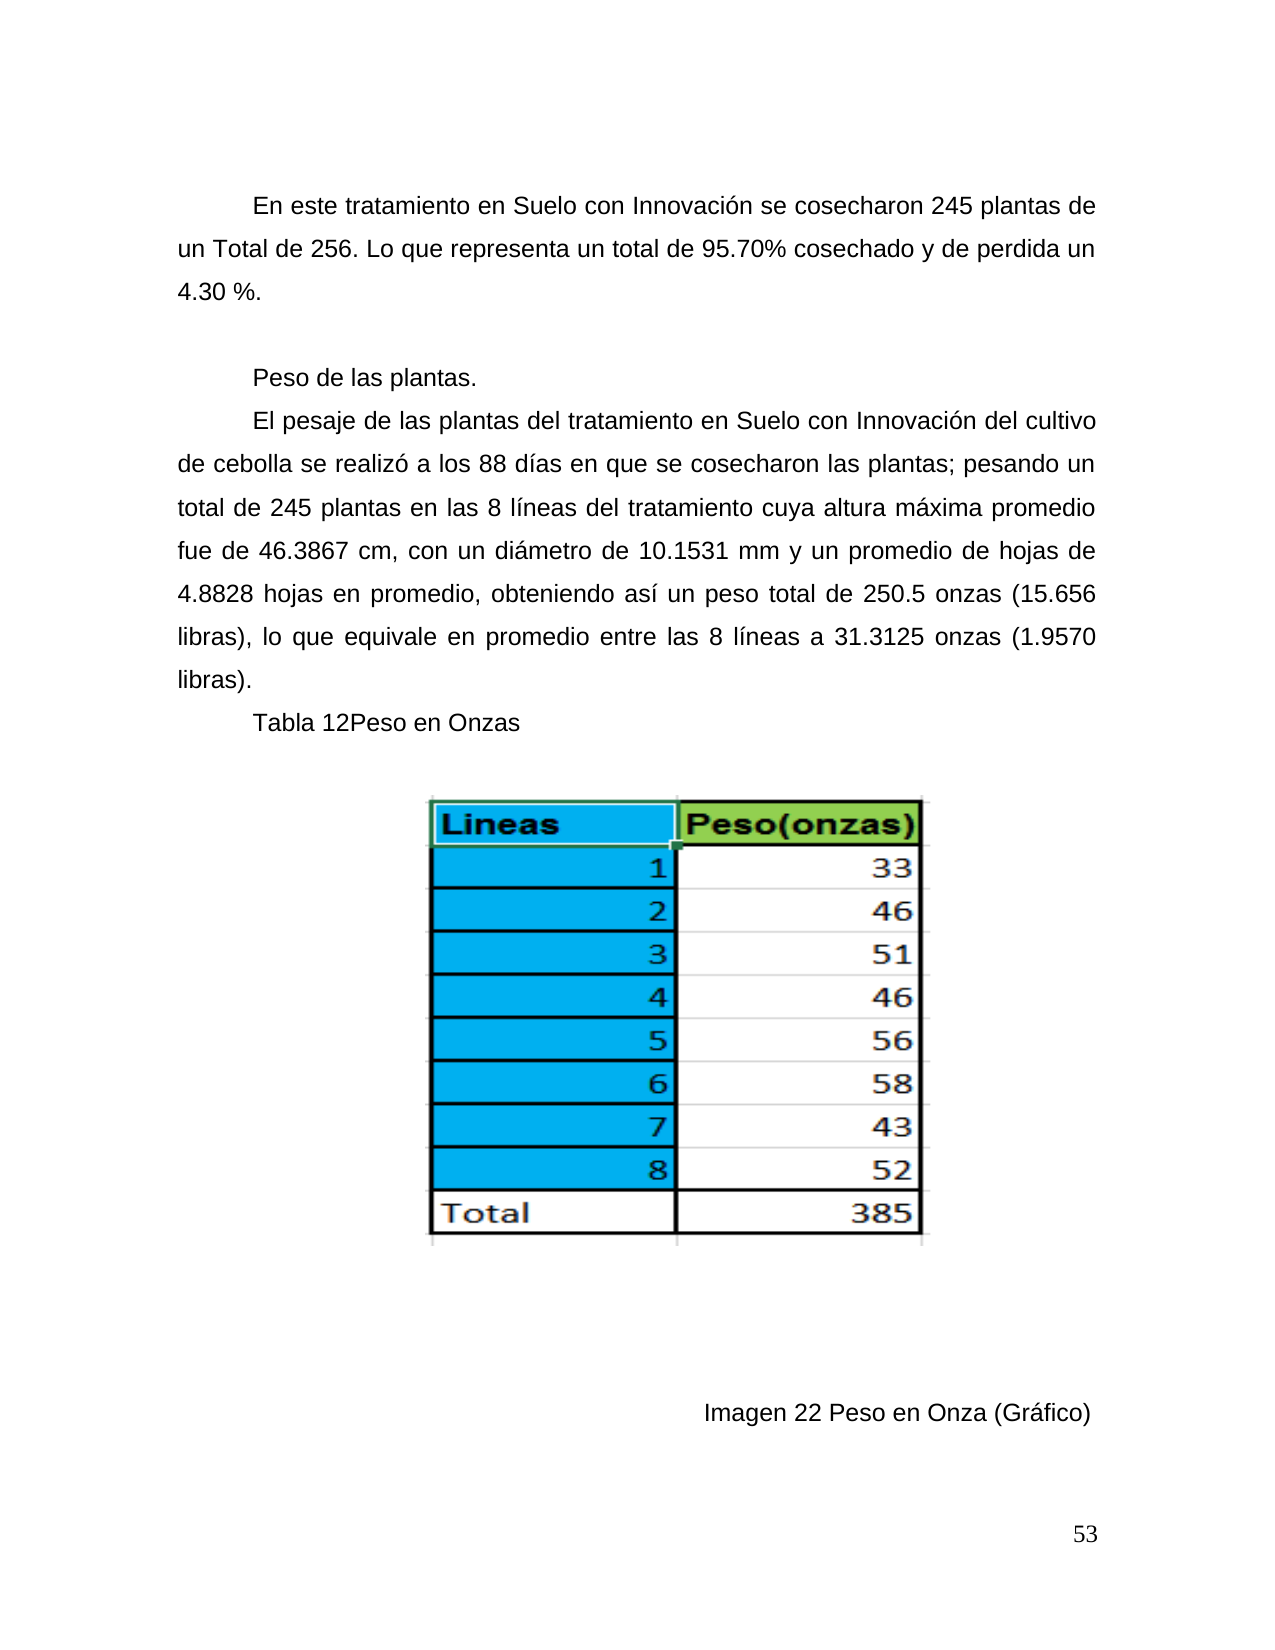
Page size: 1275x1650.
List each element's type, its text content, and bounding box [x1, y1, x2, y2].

picture [425, 795, 931, 1246]
text En este tratamiento en Suelo con Innovación se cosecharon 245 plantas de un Total de 256. Lo que representa un total de 95.70% cosechado y de perdida un 4.30 %. [177, 191, 1098, 306]
text Imagen 22 Peso en Onza (Gráfico) [177, 1398, 1098, 1427]
text Peso de las plantas. [177, 363, 1098, 392]
text El pesaje de las plantas del tratamiento en Suelo con Innovación del cultivo de cebolla se realizó a los 88 días en que se cosecharon las plantas; pesando un total de 245 plantas en las 8 líneas del tratamiento cuya altura máxima promedio fue de 46.3867 cm, con un diámetro de 10.1531 mm y un promedio de hojas de 4.8828 hojas en promedio, obteniendo así un peso total de 250.5 onzas (15.656 libras), lo que equivale en promedio entre las 8 líneas a 31.3125 onzas (1.9570 libras). [177, 406, 1098, 694]
text Tabla 12Peso en Onzas [177, 708, 1098, 737]
